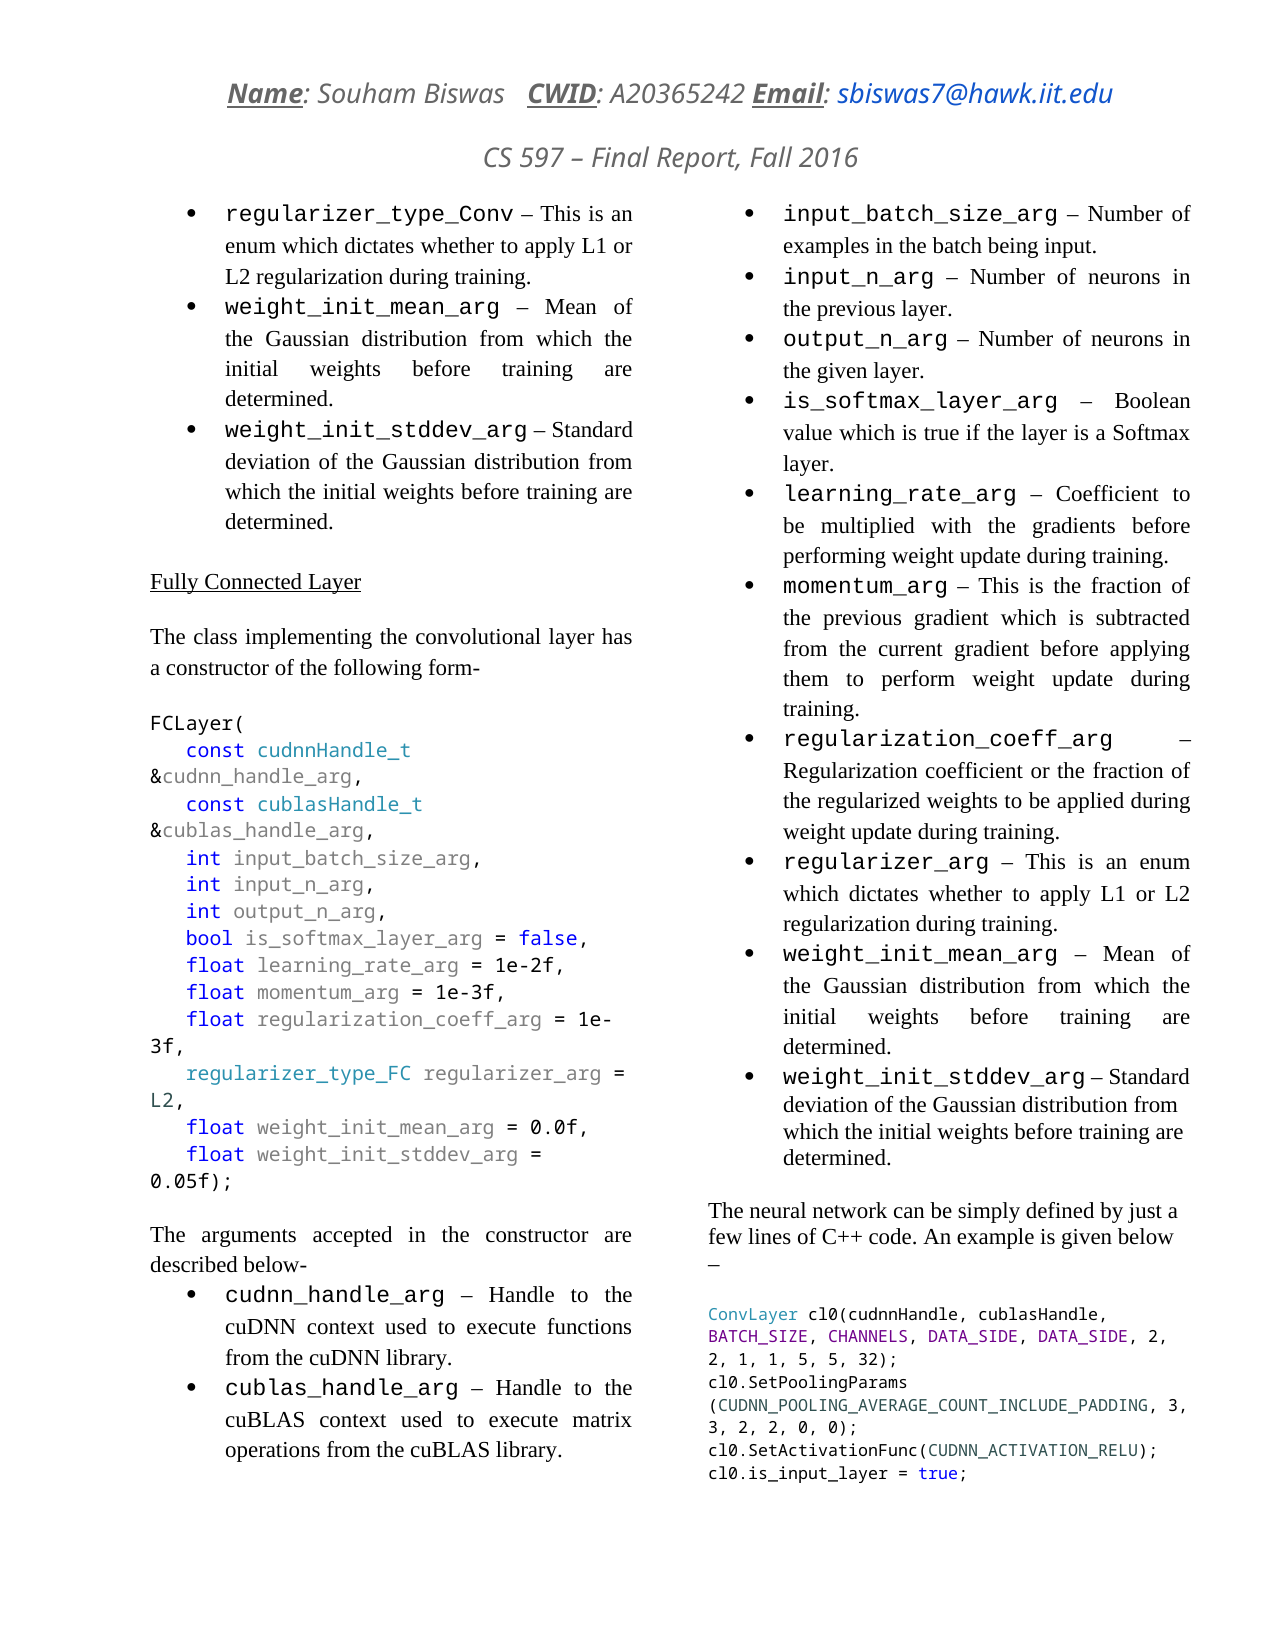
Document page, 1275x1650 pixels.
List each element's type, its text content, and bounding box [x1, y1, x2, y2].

list cudnn_handle_arg – Handle to the cuDNN context used to execute functions from the cuDNN library. [187, 1281, 633, 1370]
list input_batch_size_arg – Number of examples in the batch being input. [745, 201, 1191, 259]
text float weight_init_stddev_arg = 0.05f); [150, 1141, 633, 1194]
text Fully Connected Layer [150, 568, 633, 594]
text int input_n_arg, [150, 871, 633, 898]
text bool is_softmax_layer_arg = false, [150, 925, 633, 952]
text The class implementing the convolutional layer has a constructor of the following form- [150, 623, 633, 680]
text The neural network can be simply defined by just a few lines of C++ code. An example is given below – [708, 1197, 1191, 1276]
list regularization_coeff_arg – Regularization coefficient or the fraction of the regularized weights to be applied during weight update during training. [745, 725, 1191, 844]
text float learning_rate_arg = 1e-2f, [150, 952, 633, 979]
list regularizer_type_Conv – This is an enum which dictates whether to apply L1 or L2 regularization during training. [187, 201, 633, 289]
list is_softmax_layer_arg – Boolean value which is true if the layer is a Softmax layer. [745, 387, 1191, 476]
text float weight_init_mean_arg = 0.0f, [150, 1113, 633, 1141]
text const cublasHandle_t &cublas_handle_arg, [150, 790, 633, 844]
list momentum_arg – This is the fraction of the previous gradient which is subtracted from the current gradient before applying them to perform weight update during training. [745, 572, 1191, 721]
text float regularization_coeff_arg = 1e-3f, [150, 1006, 633, 1059]
list regularizer_arg – This is an enum which dictates whether to apply L1 or L2 regularization during training. [745, 848, 1191, 937]
list cublas_handle_arg – Handle to the cuBLAS context used to execute matrix operations from the cuBLAS library. [187, 1374, 633, 1462]
text cl0.SetActivationFunc(CUDNN_ACTIVATION_RELU); [708, 1438, 1191, 1461]
list input_n_arg – Number of neurons in the previous layer. [745, 263, 1191, 321]
text FCLayer( [150, 709, 633, 736]
list output_n_arg – Number of neurons in the given layer. [745, 325, 1191, 383]
text ConvLayer cl0(cudnnHandle, cublasHandle, BATCH_SIZE, CHANNELS, DATA_SIDE, DATA_SIDE, 2, 2, 1, 1, 5, 5, 32); [708, 1302, 1191, 1370]
list weight_init_mean_arg – Mean of the Gaussian distribution from which the initial weights before training are determined. [745, 941, 1191, 1059]
text int input_batch_size_arg, [150, 844, 633, 871]
text float momentum_arg = 1e-3f, [150, 979, 633, 1006]
text The arguments accepted in the constructor are described below- [150, 1221, 633, 1277]
list learning_rate_arg – Coefficient to be multiplied with the gradients before performing weight update during training. [745, 480, 1191, 568]
list weight_init_stddev_arg – Standard deviation of the Gaussian distribution from which the initial weights before training are determined. [745, 1063, 1191, 1171]
list weight_init_stddev_arg – Standard deviation of the Gaussian distribution from which the initial weights before training are determined. [187, 416, 633, 534]
list weight_init_mean_arg – Mean of the Gaussian distribution from which the initial weights before training are determined. [187, 293, 633, 412]
text const cudnnHandle_t &cudnn_handle_arg, [150, 736, 633, 790]
text cl0.is_input_layer = true; [708, 1461, 1191, 1484]
text int output_n_arg, [150, 898, 633, 925]
text cl0.SetPoolingParams(CUDNN_POOLING_AVERAGE_COUNT_INCLUDE_PADDING, 3, 3, 2, 2, 0, 0); [708, 1370, 1191, 1438]
text regularizer_type_FC regularizer_arg = L2, [150, 1059, 633, 1113]
